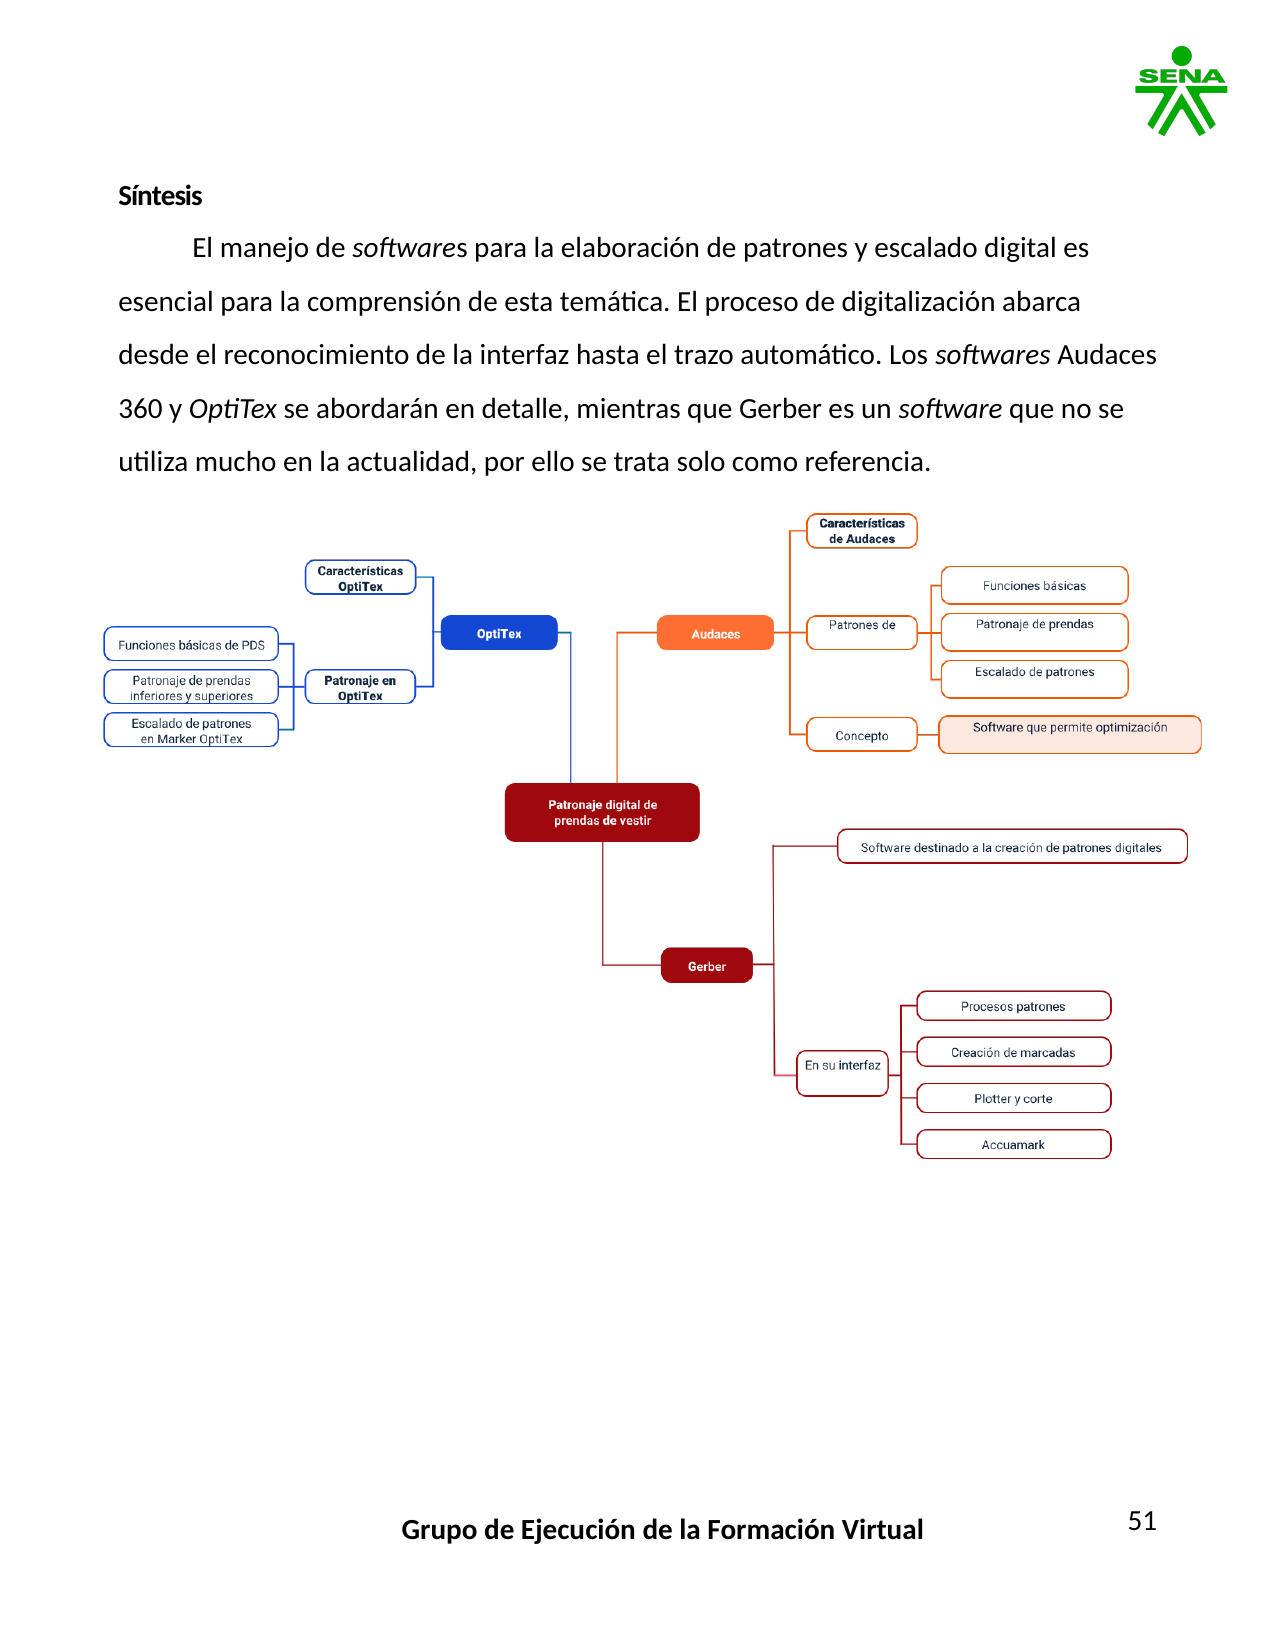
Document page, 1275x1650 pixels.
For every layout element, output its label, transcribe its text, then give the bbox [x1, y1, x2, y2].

text El manejo de softwares para la elaboración de patrones y escalado digital es esencial para la comprensión de esta temática. El proceso de digitalización abarca desde el reconocimiento de la interfaz hasta el trazo automático. Los softwares Audaces 360 y OptiTex se abordarán en detalle, mientras que Gerber es un software que no se utiliza mucho en la actualidad, por ello se trata solo como referencia. [118, 229, 1157, 479]
subtitle Síntesis [118, 177, 1157, 213]
picture [1135, 46, 1228, 136]
picture [103, 513, 1202, 1159]
